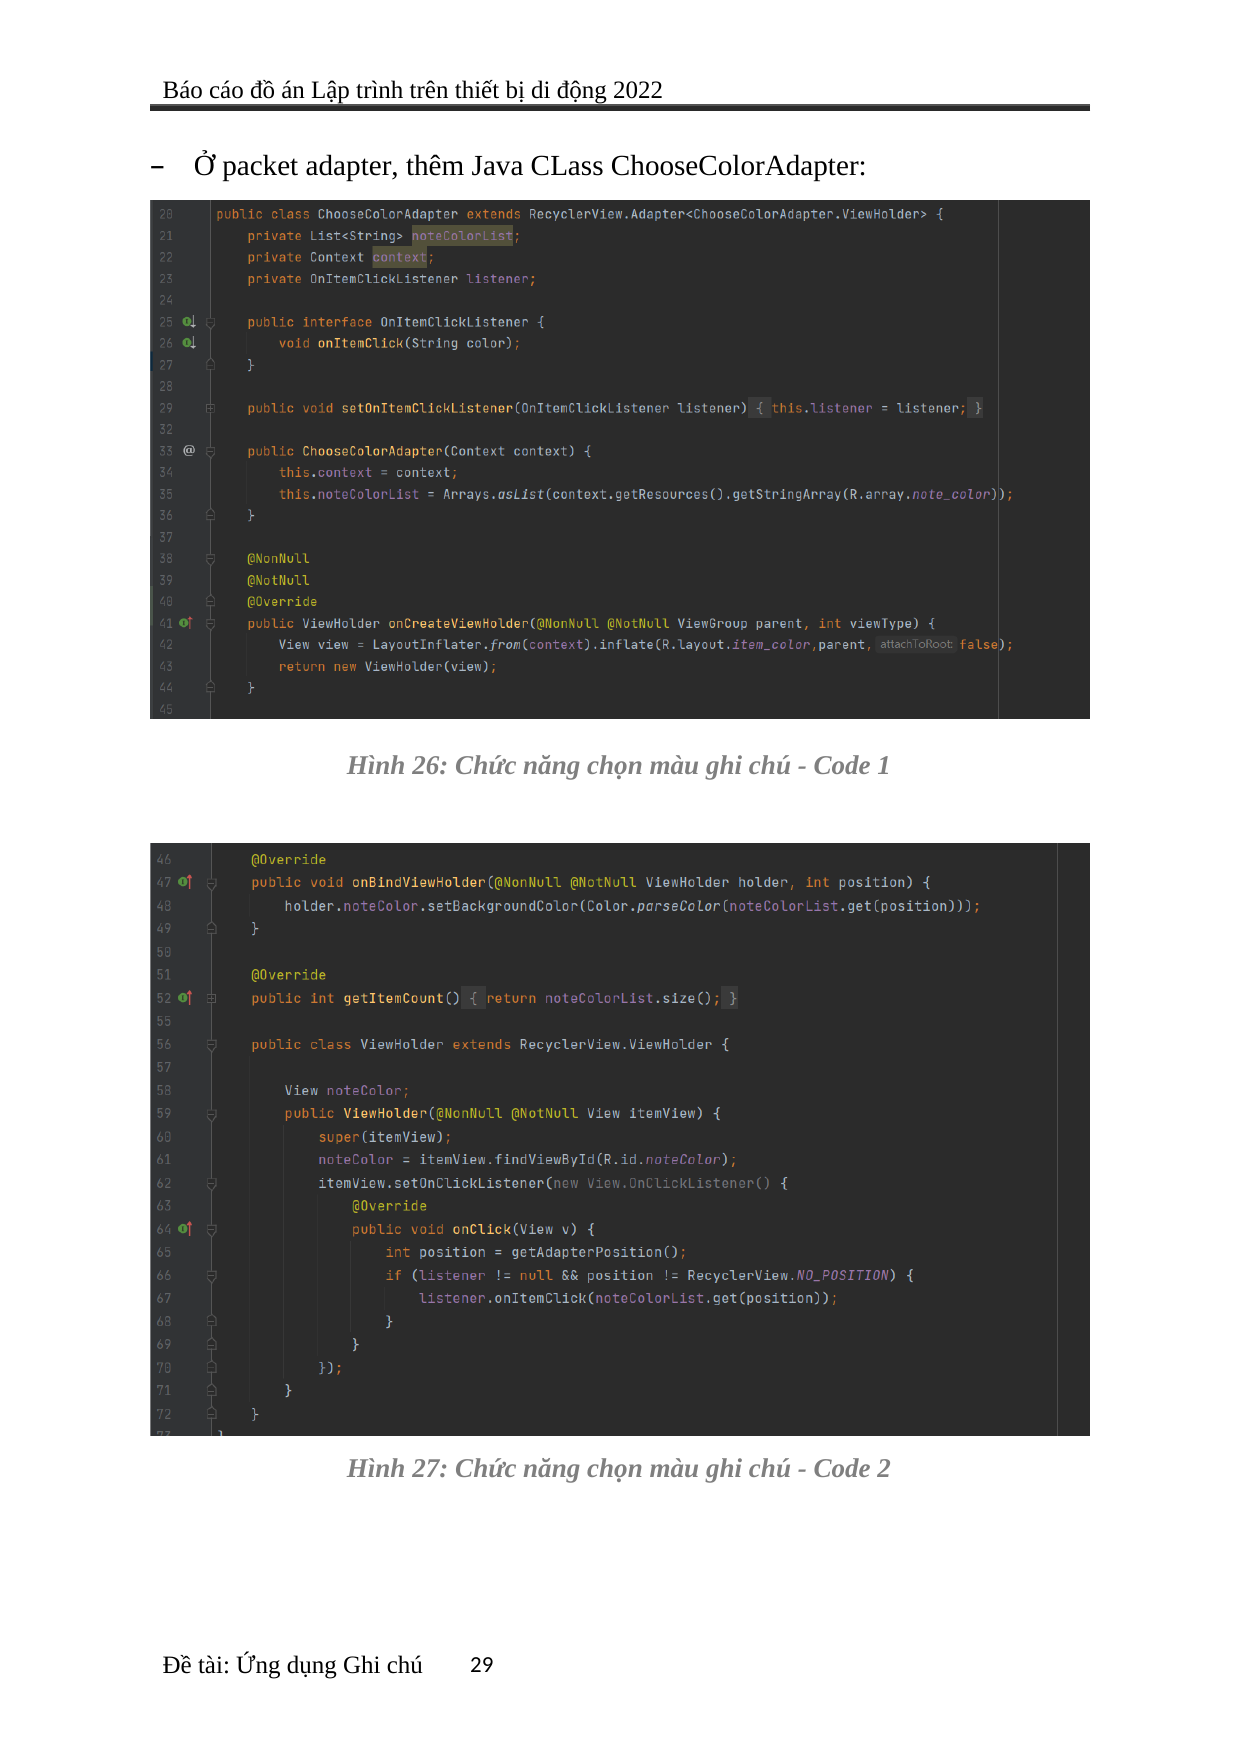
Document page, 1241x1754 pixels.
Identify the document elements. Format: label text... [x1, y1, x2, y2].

picture [150, 200, 1090, 719]
list Hình 26: Chức năng chọn màu ghi chú - Code 1 [150, 749, 1090, 780]
list Hình 27: Chức năng chọn màu ghi chú - Code 2 [150, 1453, 1090, 1484]
picture [150, 843, 1090, 1436]
list Ở packet adapter, thêm Java CLass ChooseColorAdapter: [150, 144, 1090, 184]
